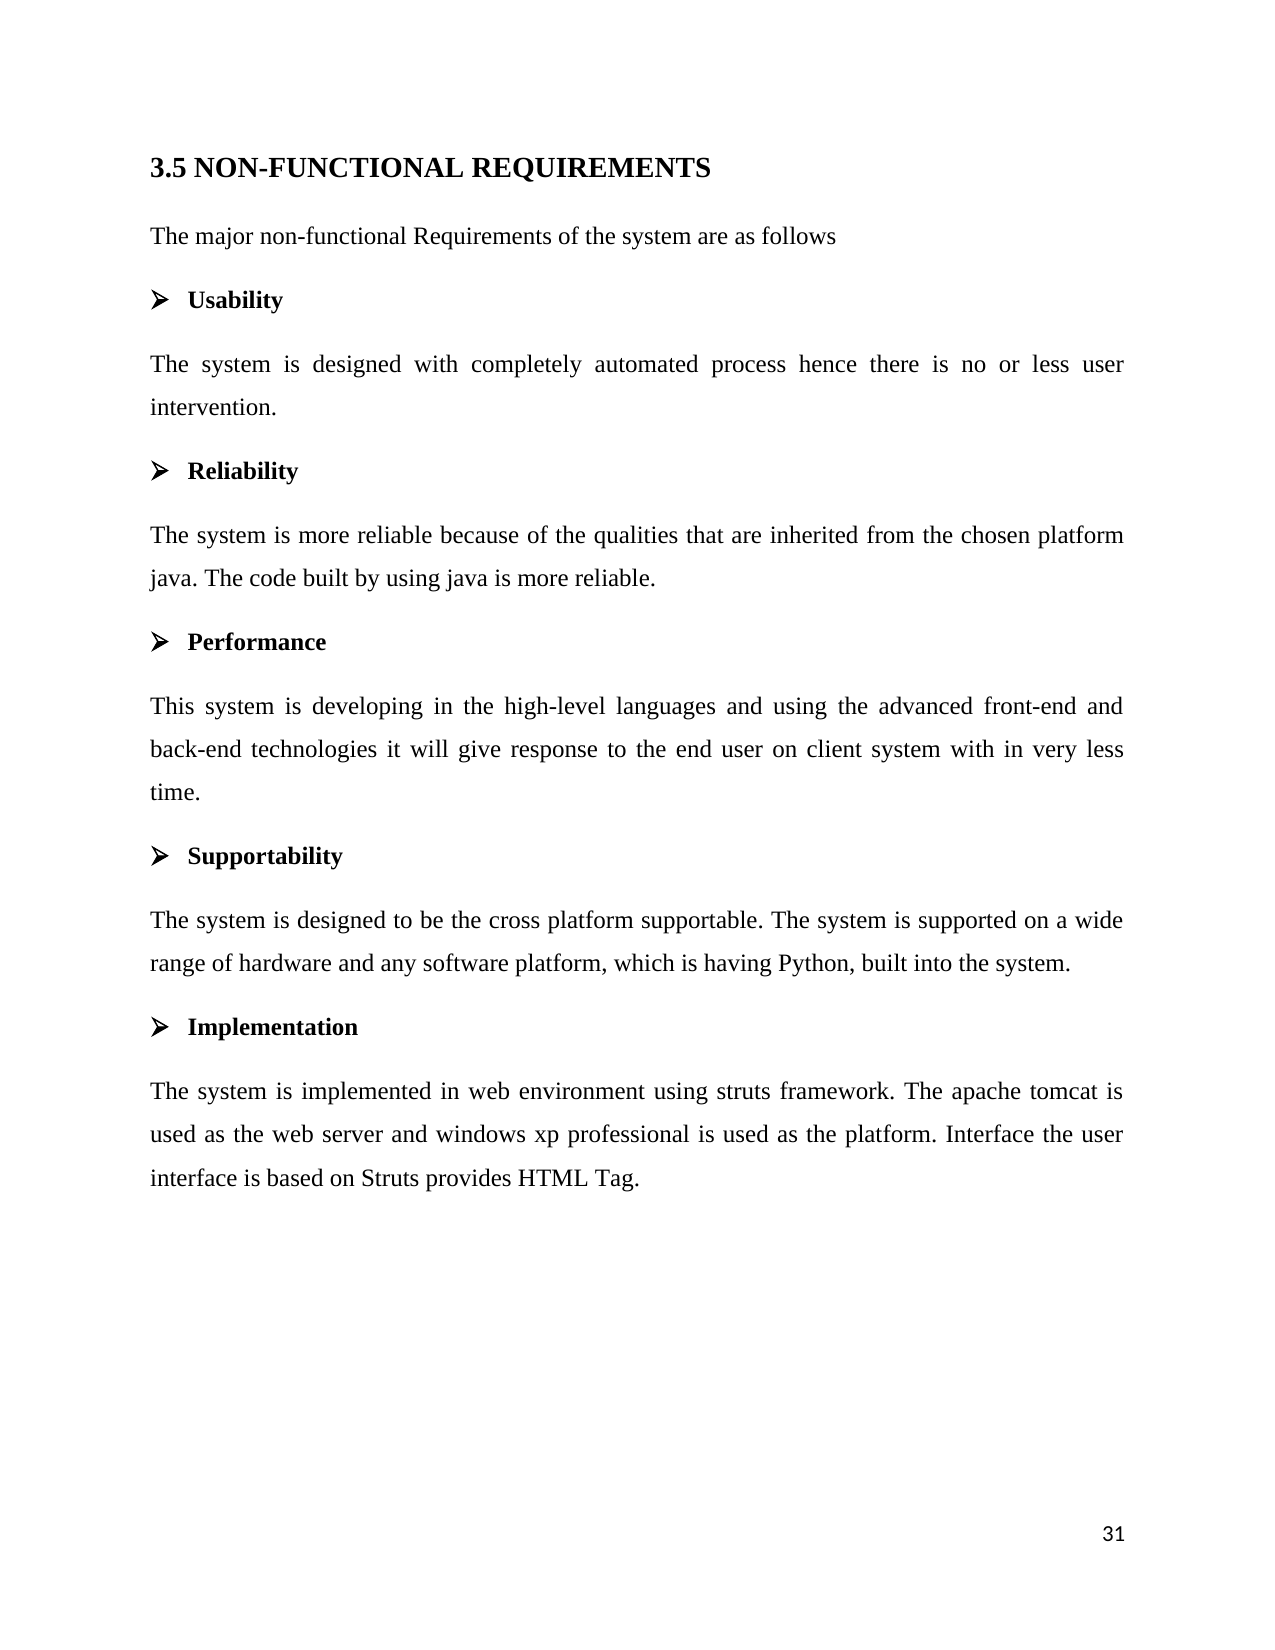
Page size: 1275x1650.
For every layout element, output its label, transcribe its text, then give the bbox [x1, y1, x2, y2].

list Usability [150, 285, 1125, 314]
text The system is implemented in web environment using struts framework. The apache tomcat is used as the web server and windows xp professional is used as the platform. Interface the user interface is based on Struts provides HTML Tag. [150, 1076, 1125, 1191]
list Performance [150, 627, 1125, 656]
text The system is designed with completely automated process hence there is no or less user intervention. [150, 349, 1125, 421]
text The system is more reliable because of the qualities that are inherited from the chosen platform java. The code built by using java is more reliable. [150, 520, 1125, 592]
text The system is designed to be the cross platform supportable. The system is supported on a wide range of hardware and any software platform, which is having Python, built into the system. [150, 905, 1125, 977]
text 3.5 NON-FUNCTIONAL REQUIREMENTS [150, 150, 1125, 183]
text The major non-functional Requirements of the system are as follows [150, 221, 1125, 250]
list Supportability [150, 841, 1125, 870]
list Reliability [150, 456, 1125, 485]
list Implementation [150, 1012, 1125, 1041]
text This system is developing in the high-level languages and using the advanced front-end and back-end technologies it will give response to the end user on client system with in very less time. [150, 691, 1125, 806]
